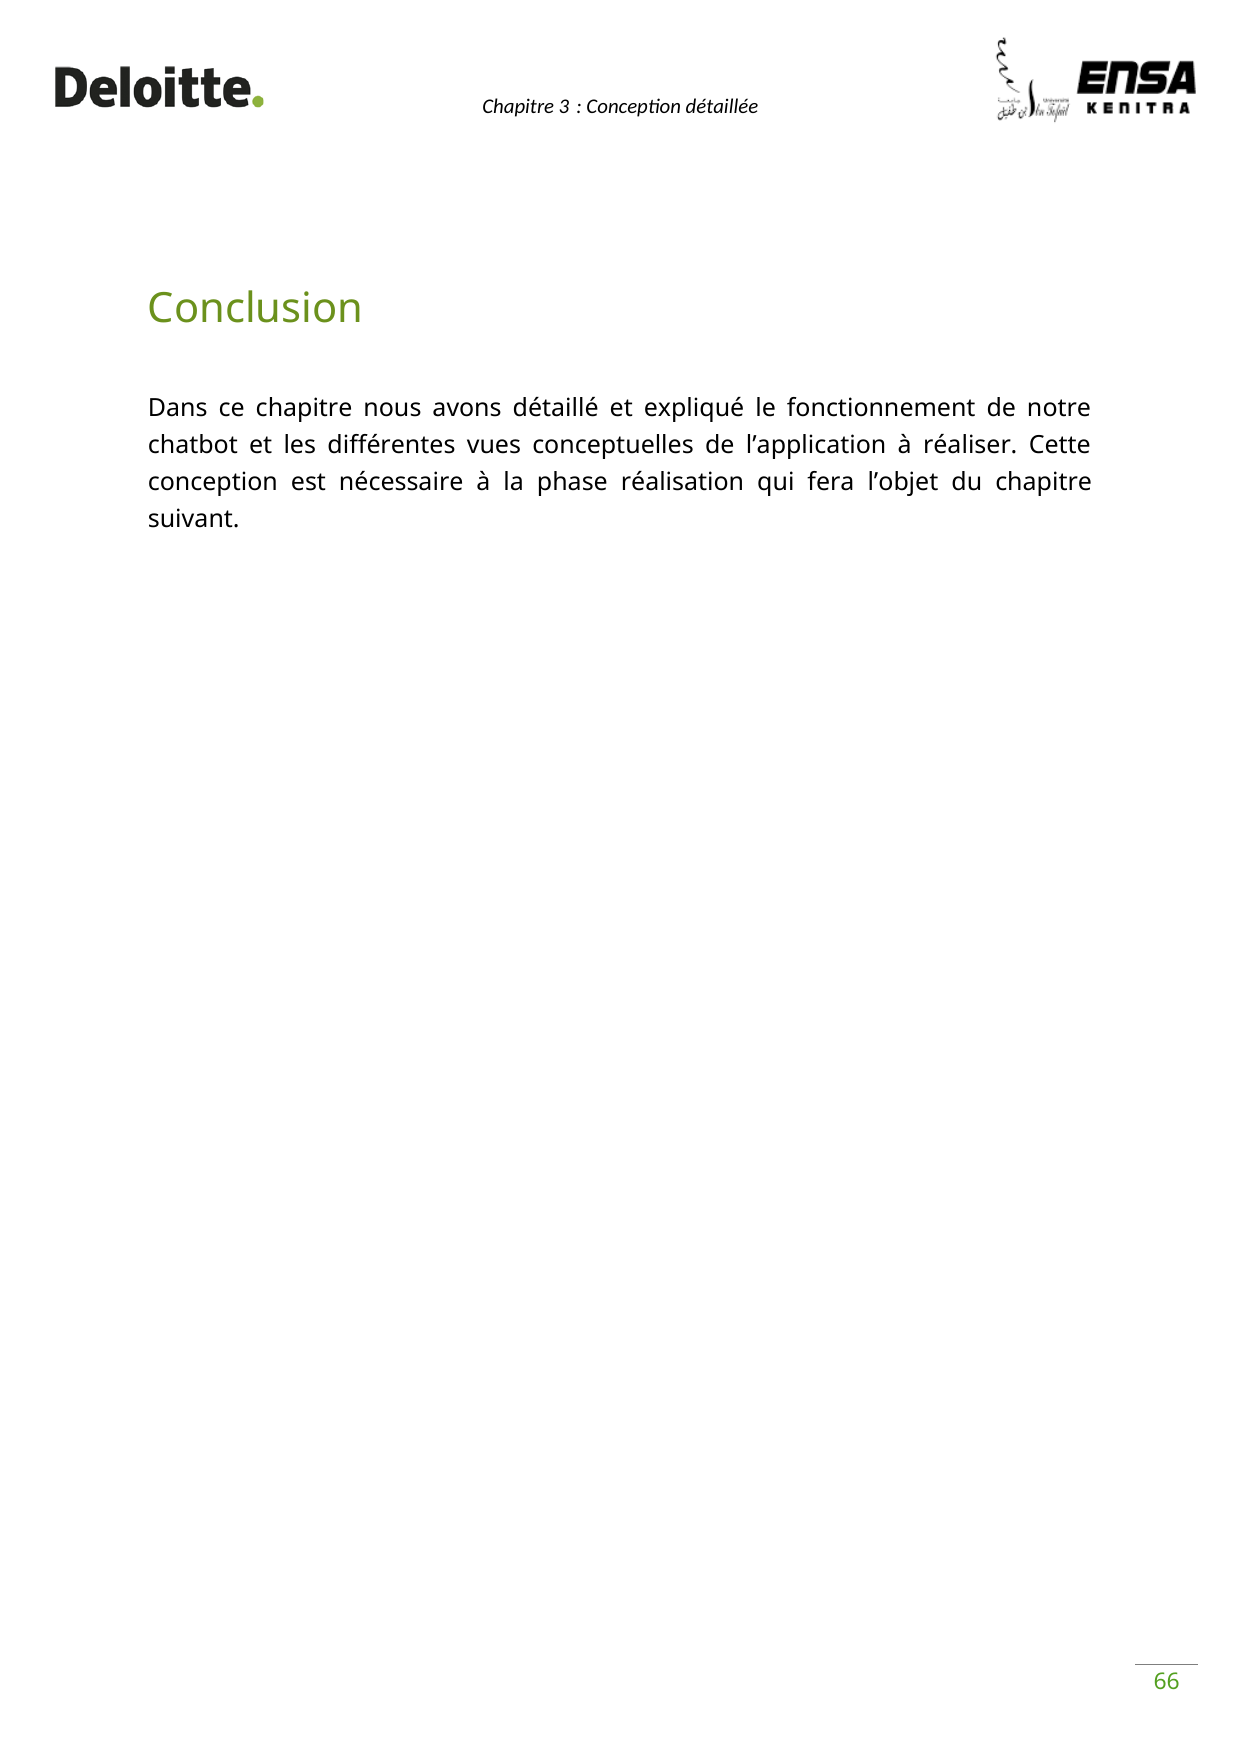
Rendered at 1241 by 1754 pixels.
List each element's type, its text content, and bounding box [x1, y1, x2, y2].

title Conclusion [148, 278, 1093, 335]
text Dans ce chapitre nous avons détaillé et expliqué le fonctionnement de notre chatbot et les différentes vues conceptuelles de l’application à réaliser. Cette conception est nécessaire à la phase réalisation qui fera l’objet du chapitre suivant. [148, 390, 1093, 534]
picture [947, 24, 1241, 139]
picture [46, 53, 273, 147]
